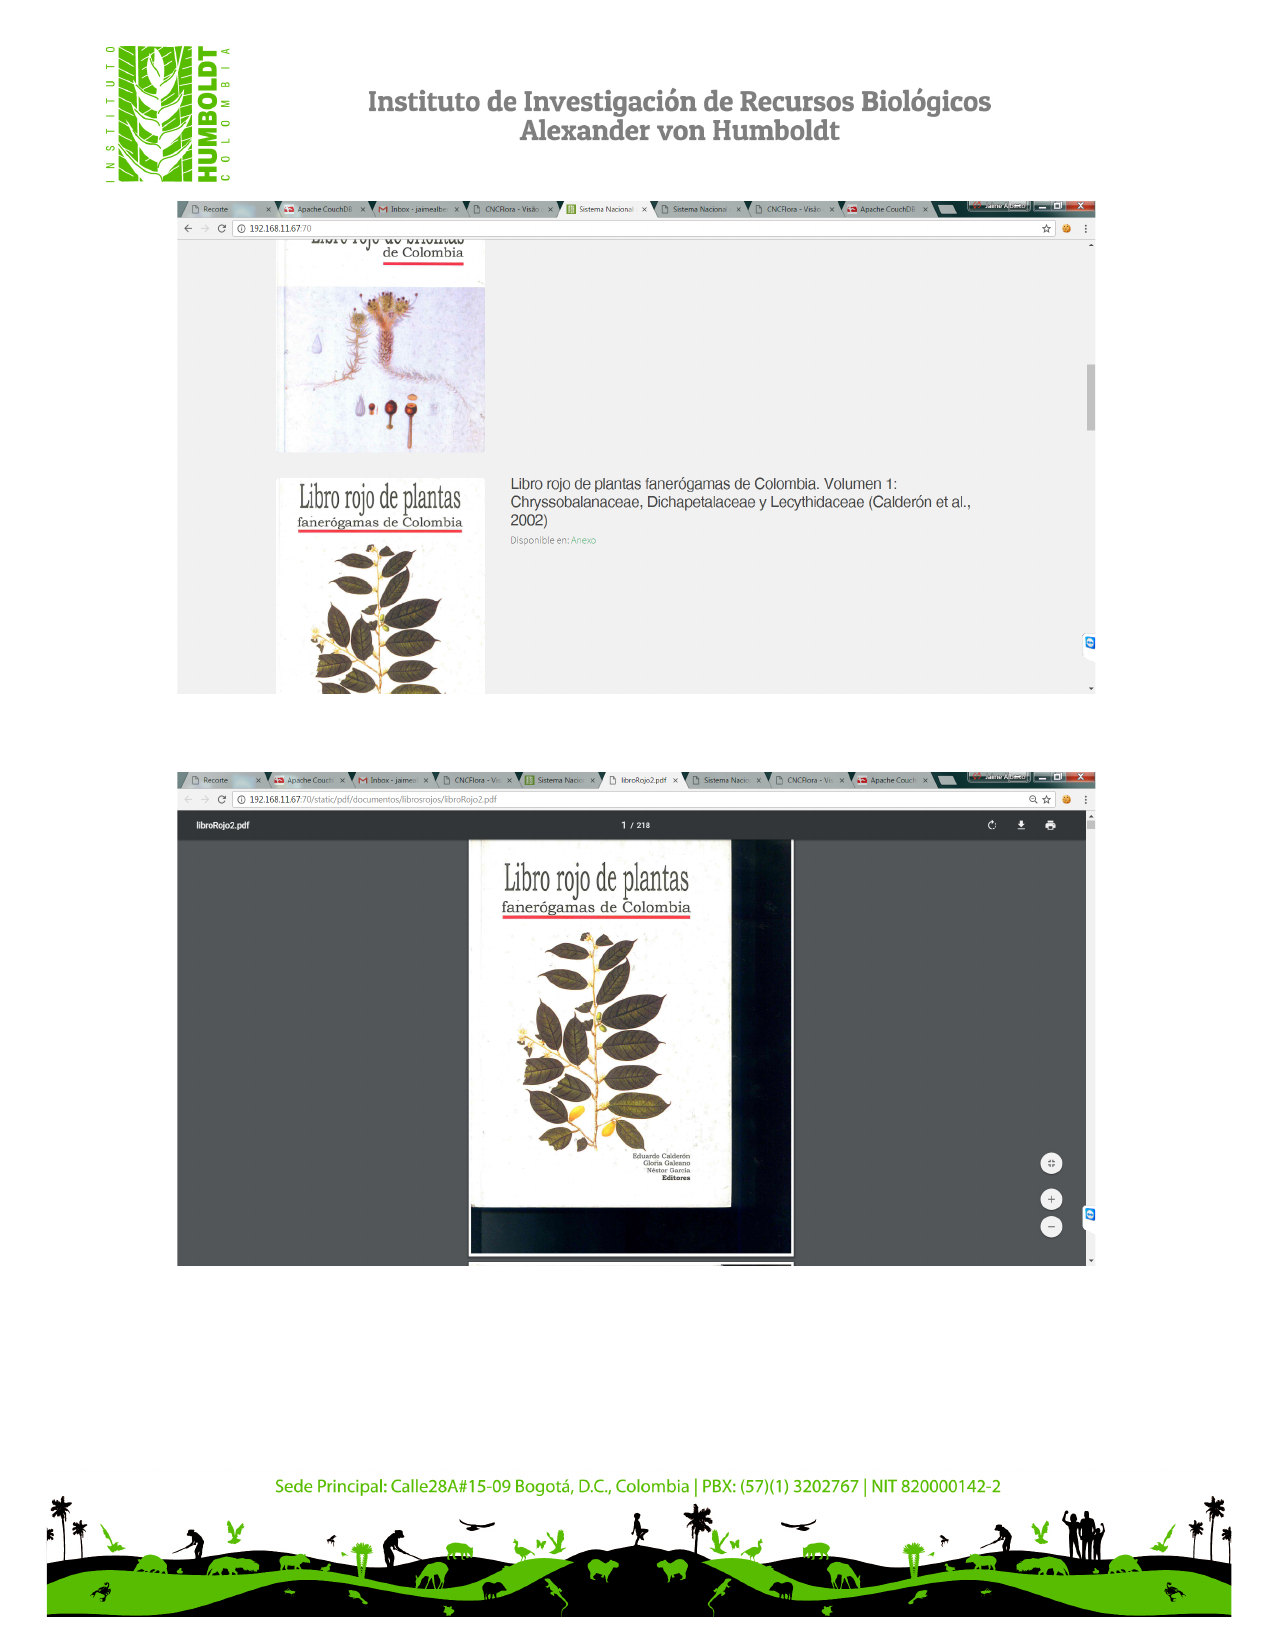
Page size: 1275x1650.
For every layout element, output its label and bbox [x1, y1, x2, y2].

picture [46, 1468, 1232, 1617]
picture [177, 772, 1096, 1266]
picture [60, 46, 1125, 197]
picture [177, 201, 1096, 694]
